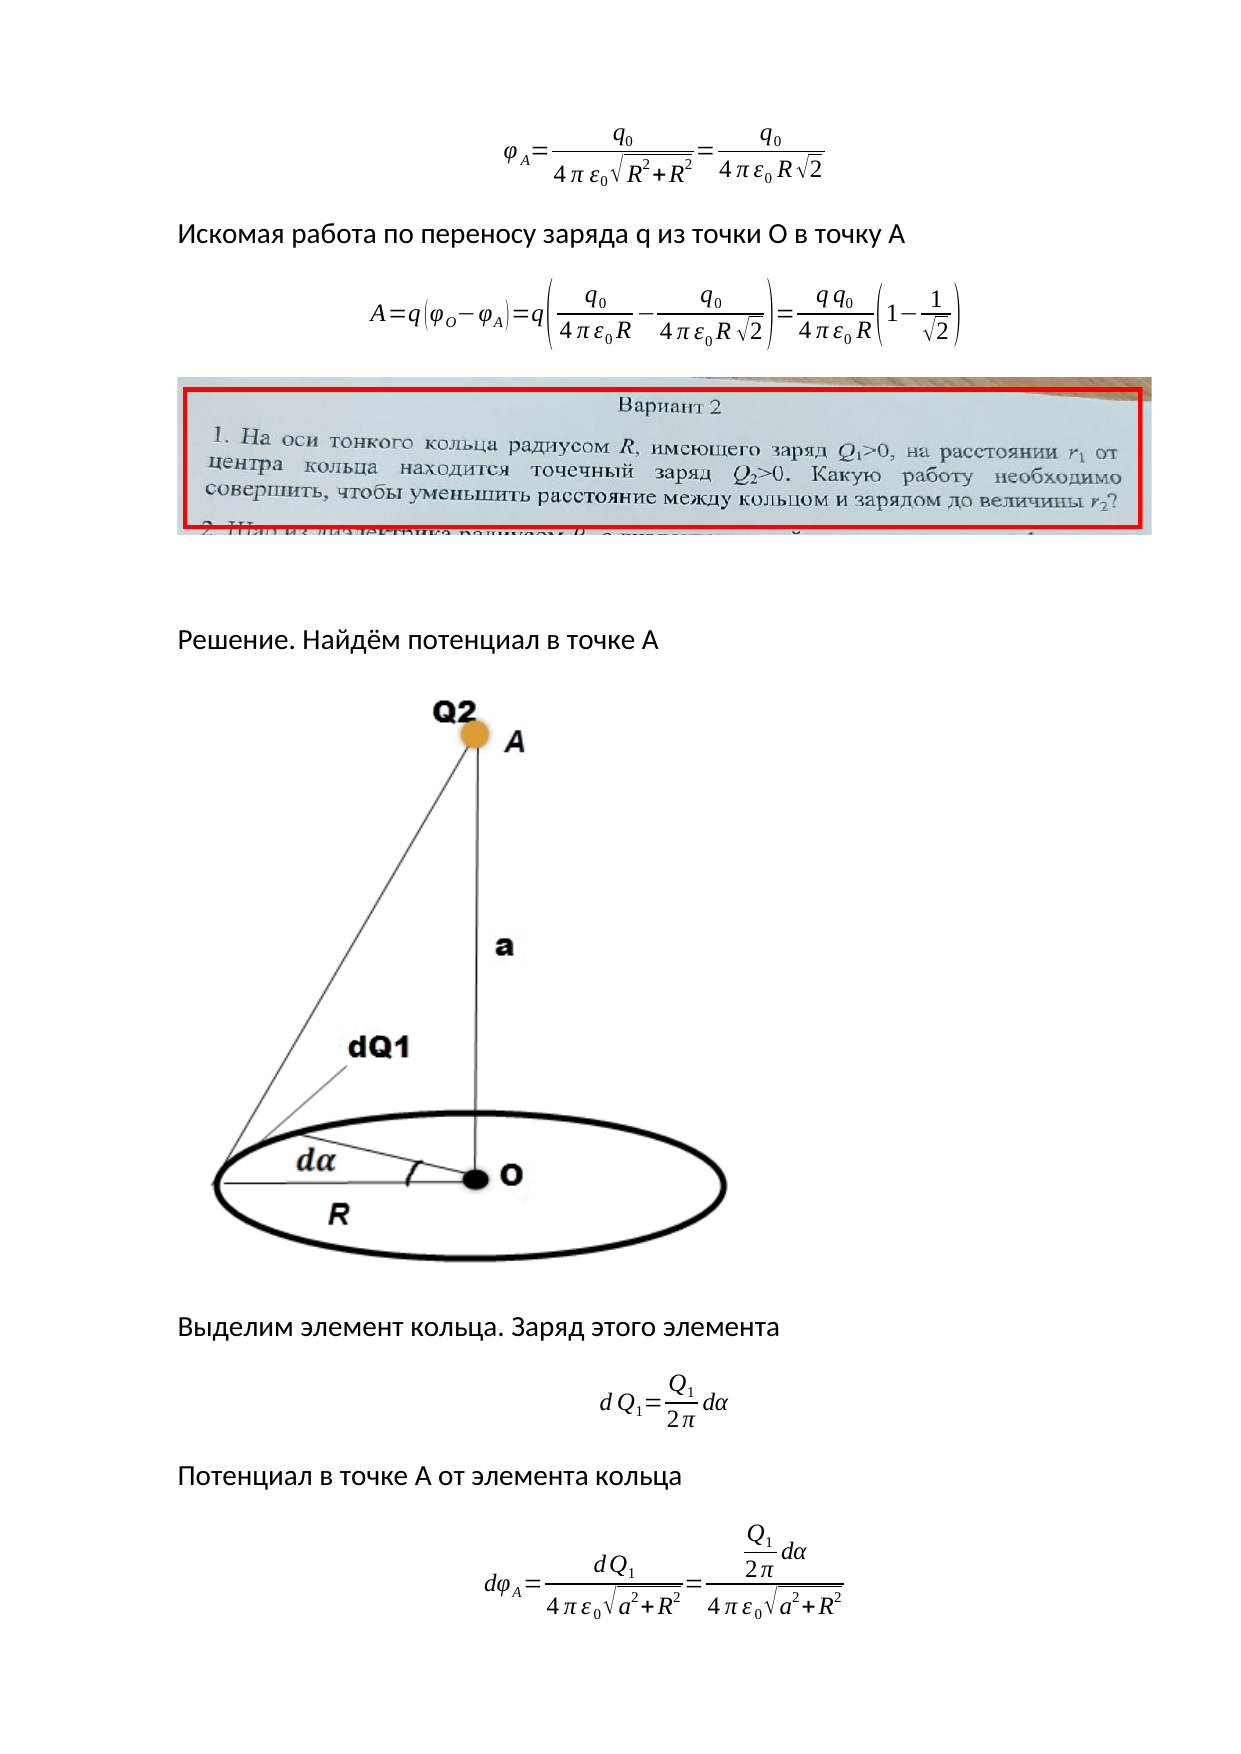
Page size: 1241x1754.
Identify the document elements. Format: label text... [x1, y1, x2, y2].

text Потенциал в точке А от элемента кольца [177, 1457, 1152, 1493]
text Выделим элемент кольца. Заряд этого элемента [177, 1308, 1152, 1343]
text Решение. Найдём потенциал в точке А [177, 621, 1152, 657]
picture [177, 682, 828, 1283]
text Искомая работа по переносу заряда q из точки О в точку А [177, 216, 1152, 251]
picture [177, 377, 1152, 535]
